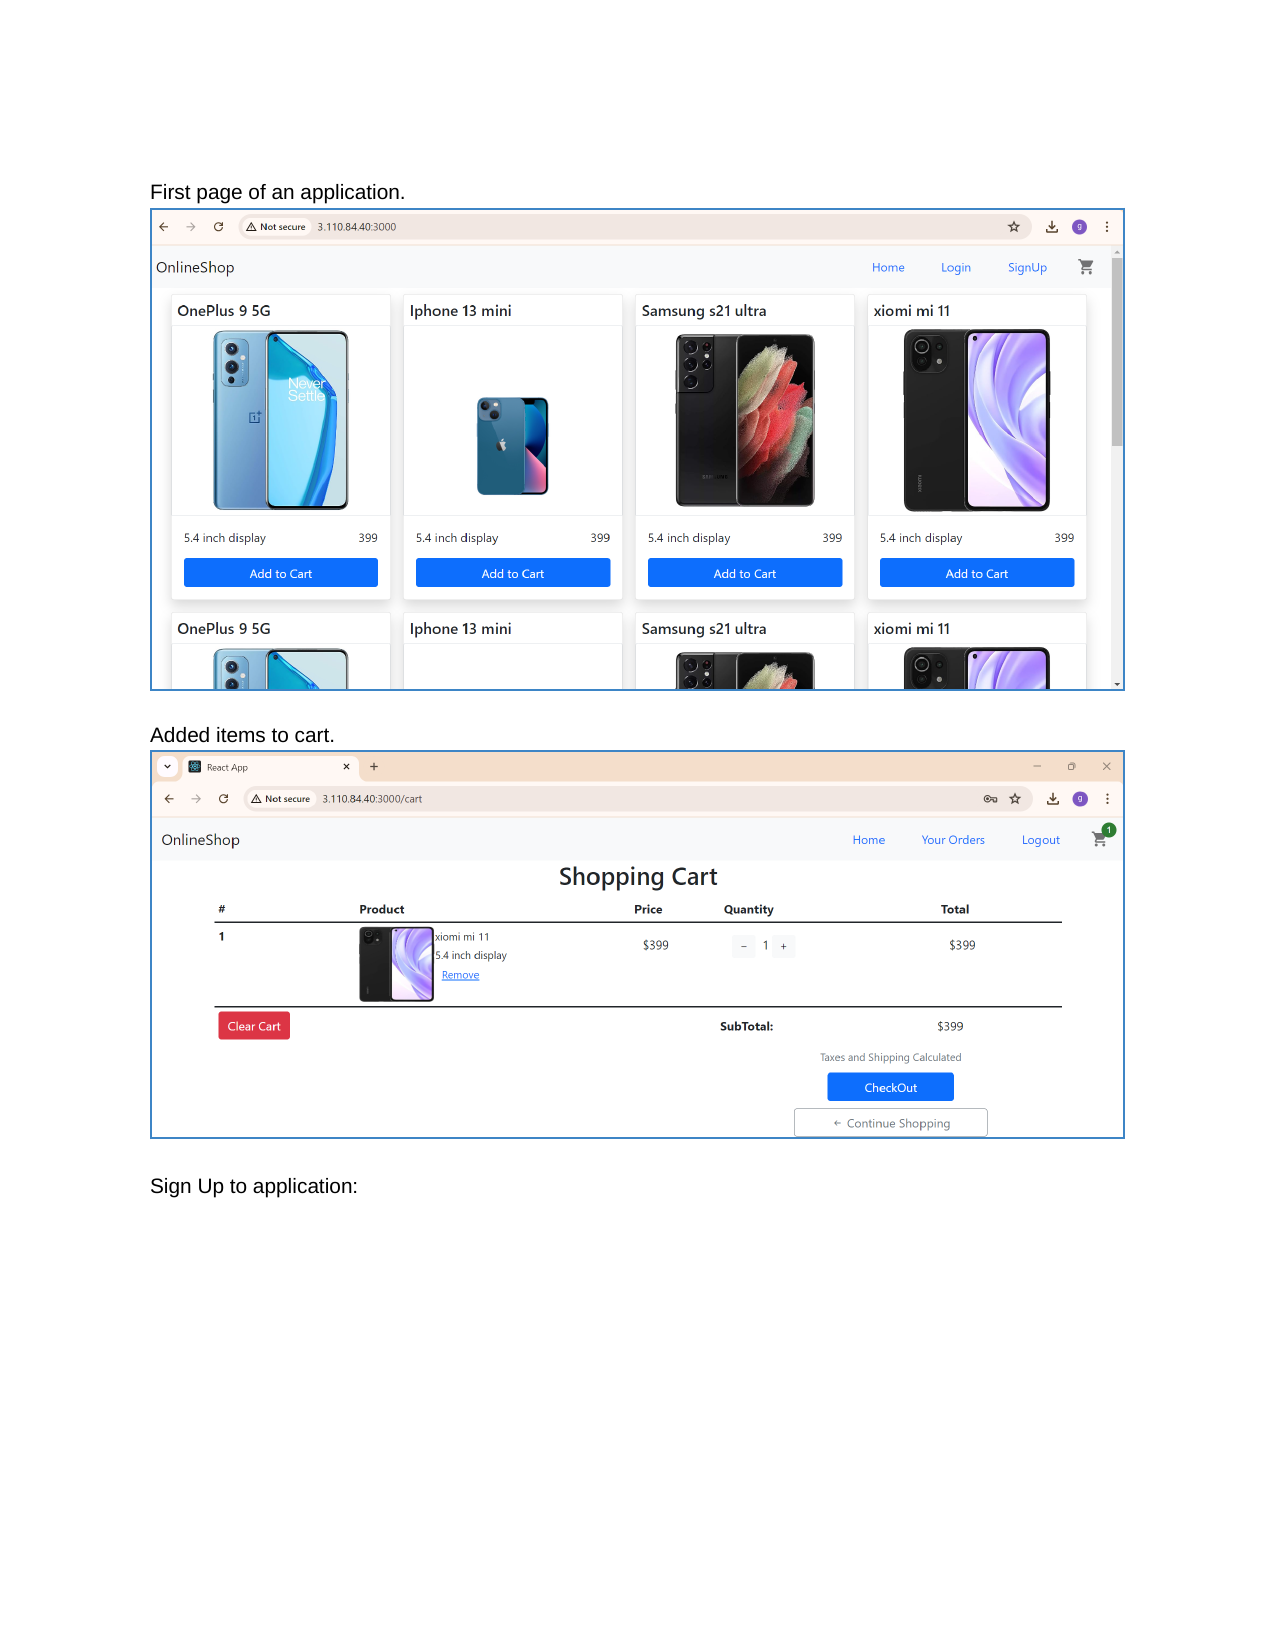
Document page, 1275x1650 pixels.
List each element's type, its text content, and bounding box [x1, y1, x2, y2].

text Added items to cart. [150, 722, 1125, 746]
picture [152, 752, 1123, 1137]
picture [292, 679, 302, 685]
picture [152, 210, 1123, 689]
text Sign Up to application: [150, 1173, 1125, 1197]
text First page of an application. [150, 180, 1125, 204]
